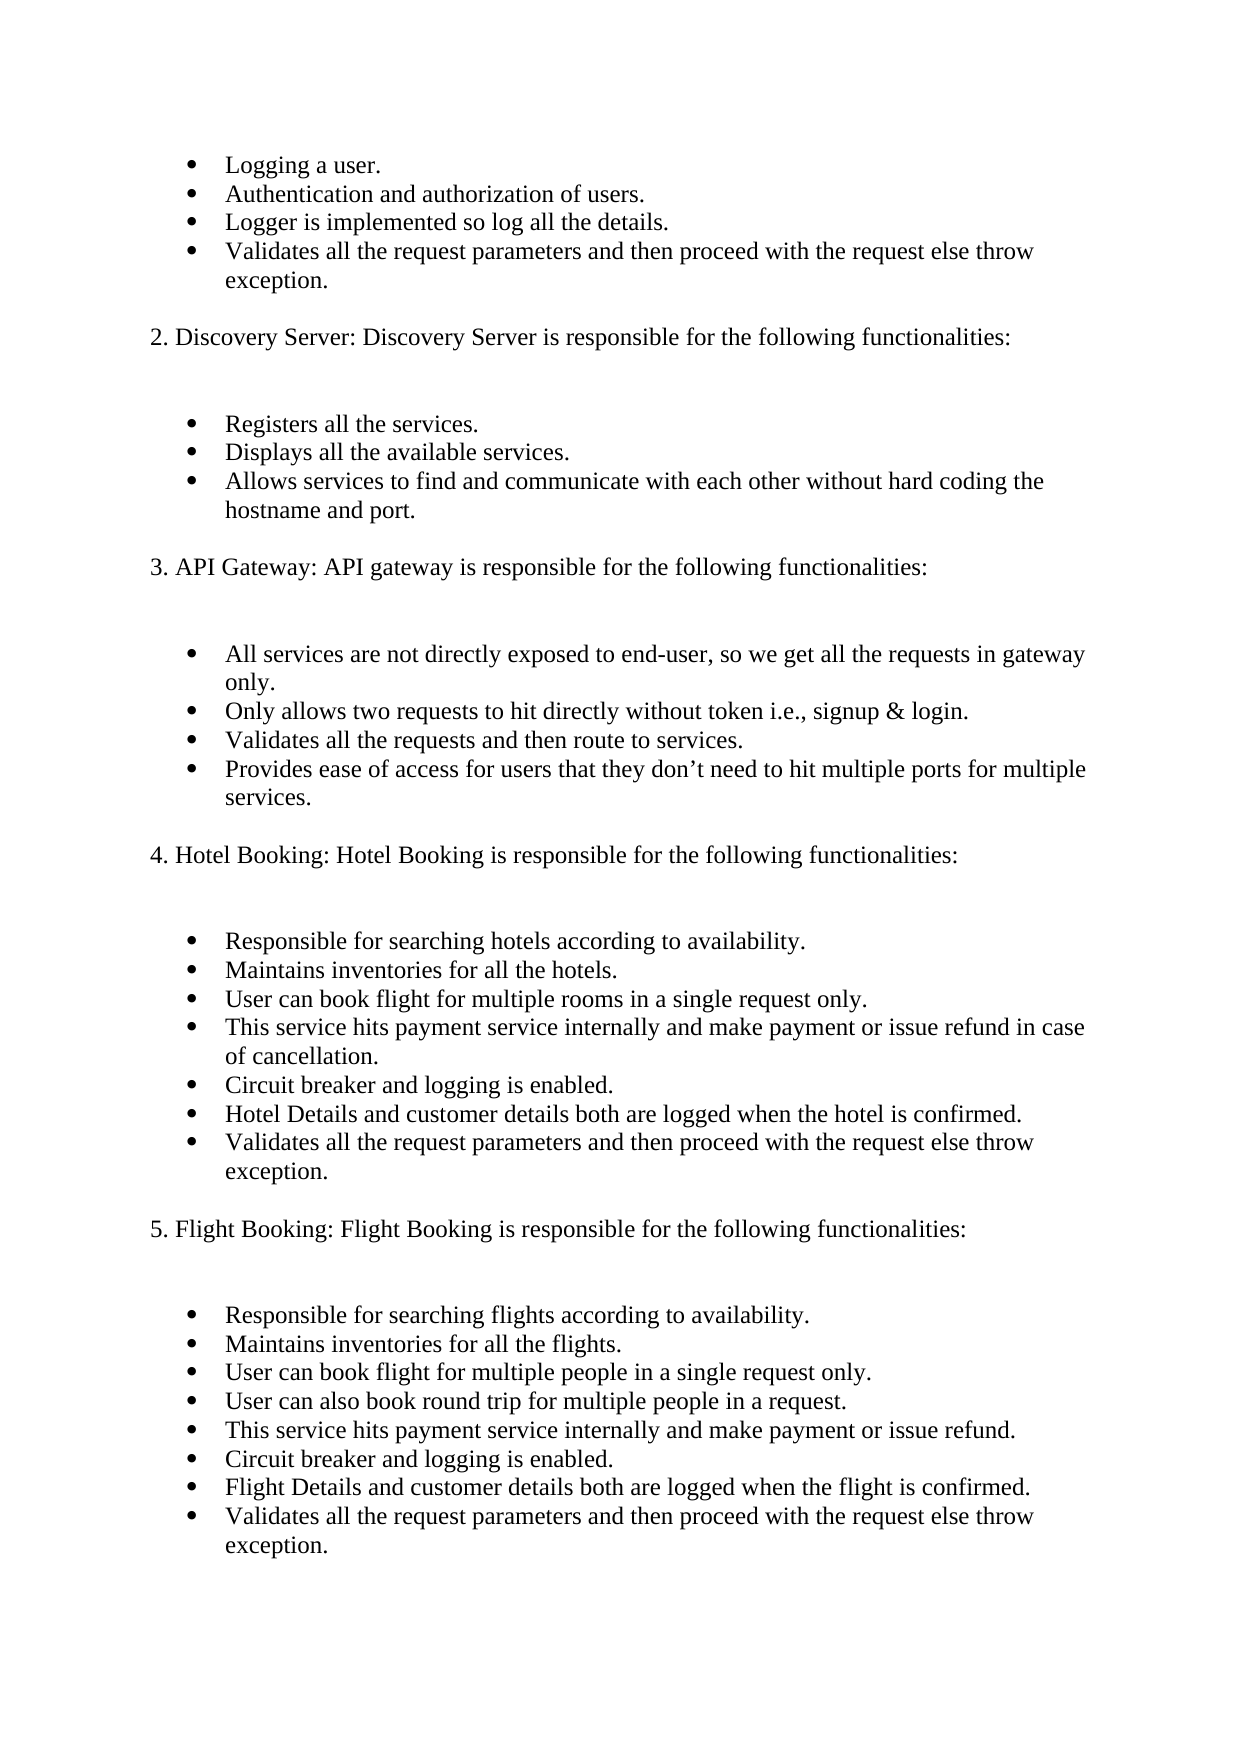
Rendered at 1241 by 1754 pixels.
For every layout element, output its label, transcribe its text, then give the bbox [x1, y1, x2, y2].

list Validates all the request parameters and then proceed with the request else throw exception. [187, 1501, 1090, 1559]
list Provides ease of access for users that they don’t need to hit multiple ports for multiple services. [187, 754, 1090, 811]
list Logger is implemented so log all the details. [187, 207, 1090, 236]
text 4. Hotel Booking: Hotel Booking is responsible for the following functionalities: [150, 840, 1090, 926]
list Flight Details and customer details both are logged when the flight is confirmed. [187, 1472, 1090, 1501]
list Logging a user. [187, 150, 1090, 179]
list Circuit breaker and logging is enabled. [187, 1444, 1090, 1472]
text 5. Flight Booking: Flight Booking is responsible for the following functionalities: [150, 1214, 1090, 1300]
list Validates all the requests and then route to services. [187, 725, 1090, 754]
list Validates all the request parameters and then proceed with the request else throw exception. [187, 1127, 1090, 1185]
list Validates all the request parameters and then proceed with the request else throw exception. [187, 236, 1090, 294]
list This service hits payment service internally and make payment or issue refund in case of cancellation. [187, 1012, 1090, 1070]
list Circuit breaker and logging is enabled. [187, 1070, 1090, 1099]
list User can book flight for multiple people in a single request only. [187, 1357, 1090, 1386]
list Authentication and authorization of users. [187, 179, 1090, 207]
list Responsible for searching hotels according to availability. [187, 926, 1090, 955]
list Maintains inventories for all the flights. [187, 1329, 1090, 1357]
text 2. Discovery Server: Discovery Server is responsible for the following functionalities: [150, 322, 1090, 409]
list All services are not directly exposed to end-user, so we get all the requests in gateway only. [187, 639, 1090, 696]
list Displays all the available services. [187, 437, 1090, 466]
list This service hits payment service internally and make payment or issue refund. [187, 1415, 1090, 1444]
text 3. API Gateway: API gateway is responsible for the following functionalities: [150, 552, 1090, 639]
list Hotel Details and customer details both are logged when the hotel is confirmed. [187, 1099, 1090, 1127]
list Maintains inventories for all the hotels. [187, 955, 1090, 984]
list Only allows two requests to hit directly without token i.e., signup & login. [187, 696, 1090, 725]
list Responsible for searching flights according to availability. [187, 1300, 1090, 1329]
list Registers all the services. [187, 409, 1090, 437]
list User can also book round trip for multiple people in a request. [187, 1386, 1090, 1415]
list Allows services to find and communicate with each other without hard coding the hostname and port. [187, 466, 1090, 524]
list User can book flight for multiple rooms in a single request only. [187, 984, 1090, 1012]
